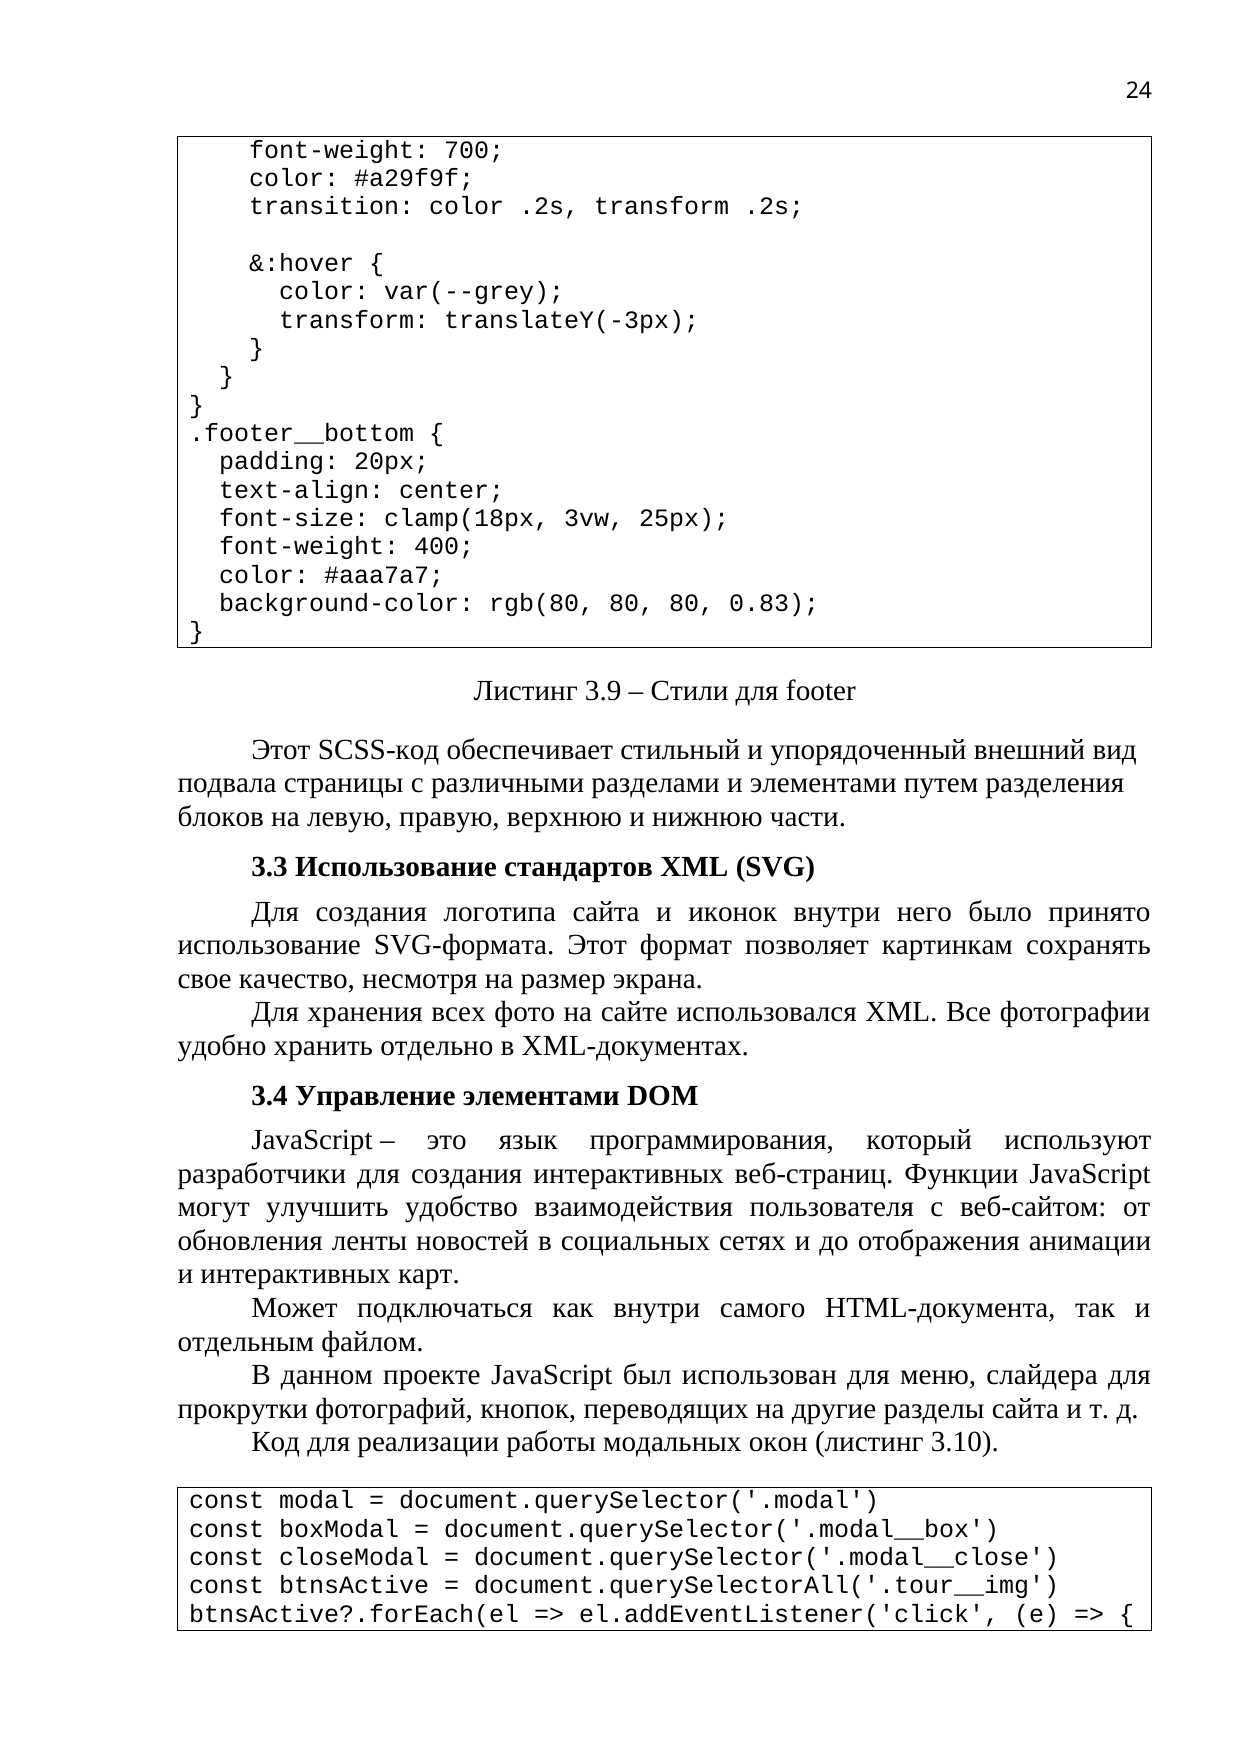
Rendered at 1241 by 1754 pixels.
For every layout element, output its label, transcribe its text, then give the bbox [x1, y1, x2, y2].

text Листинг 3.9 – Стили для footer [177, 673, 1152, 707]
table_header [178, 1488, 1151, 1630]
text В данном проекте JavaScript был использован для меню, слайдера для прокрутки фотографий, кнопок, переводящих на другие разделы сайта и т. д. [177, 1357, 1152, 1424]
text Может подключаться как внутри самого HTML-документа, так и отдельным файлом. [177, 1290, 1152, 1357]
text Для создания логотипа сайта и иконок внутри него было принято использование SVG-формата. Этот формат позволяет картинкам сохранять свое качество, несмотря на размер экрана. [177, 894, 1152, 994]
subtitle 3.3 Использование стандартов XML (SVG) [177, 849, 1152, 883]
text Для хранения всех фото на сайте использовался XML. Все фотографии удобно хранить отдельно в XML-документах. [177, 994, 1152, 1061]
subtitle 3.4 Управление элементами DOM [177, 1078, 1152, 1112]
text JavaScript – это язык программирования, который используют разработчики для создания интерактивных веб-страниц. Функции JavaScript могут улучшить удобство взаимодействия пользователя с веб-сайтом: от обновления ленты новостей в социальных сетях и до отображения анимации и интерактивных карт. [177, 1122, 1152, 1290]
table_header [178, 137, 1151, 647]
text Этот SCSS-код обеспечивает стильный и упорядоченный внешний вид подвала страницы с различными разделами и элементами путем разделения блоков на левую, правую, верхнюю и нижнюю части. [177, 732, 1152, 832]
text Код для реализации работы модальных окон (листинг 3.10). [177, 1424, 1152, 1458]
